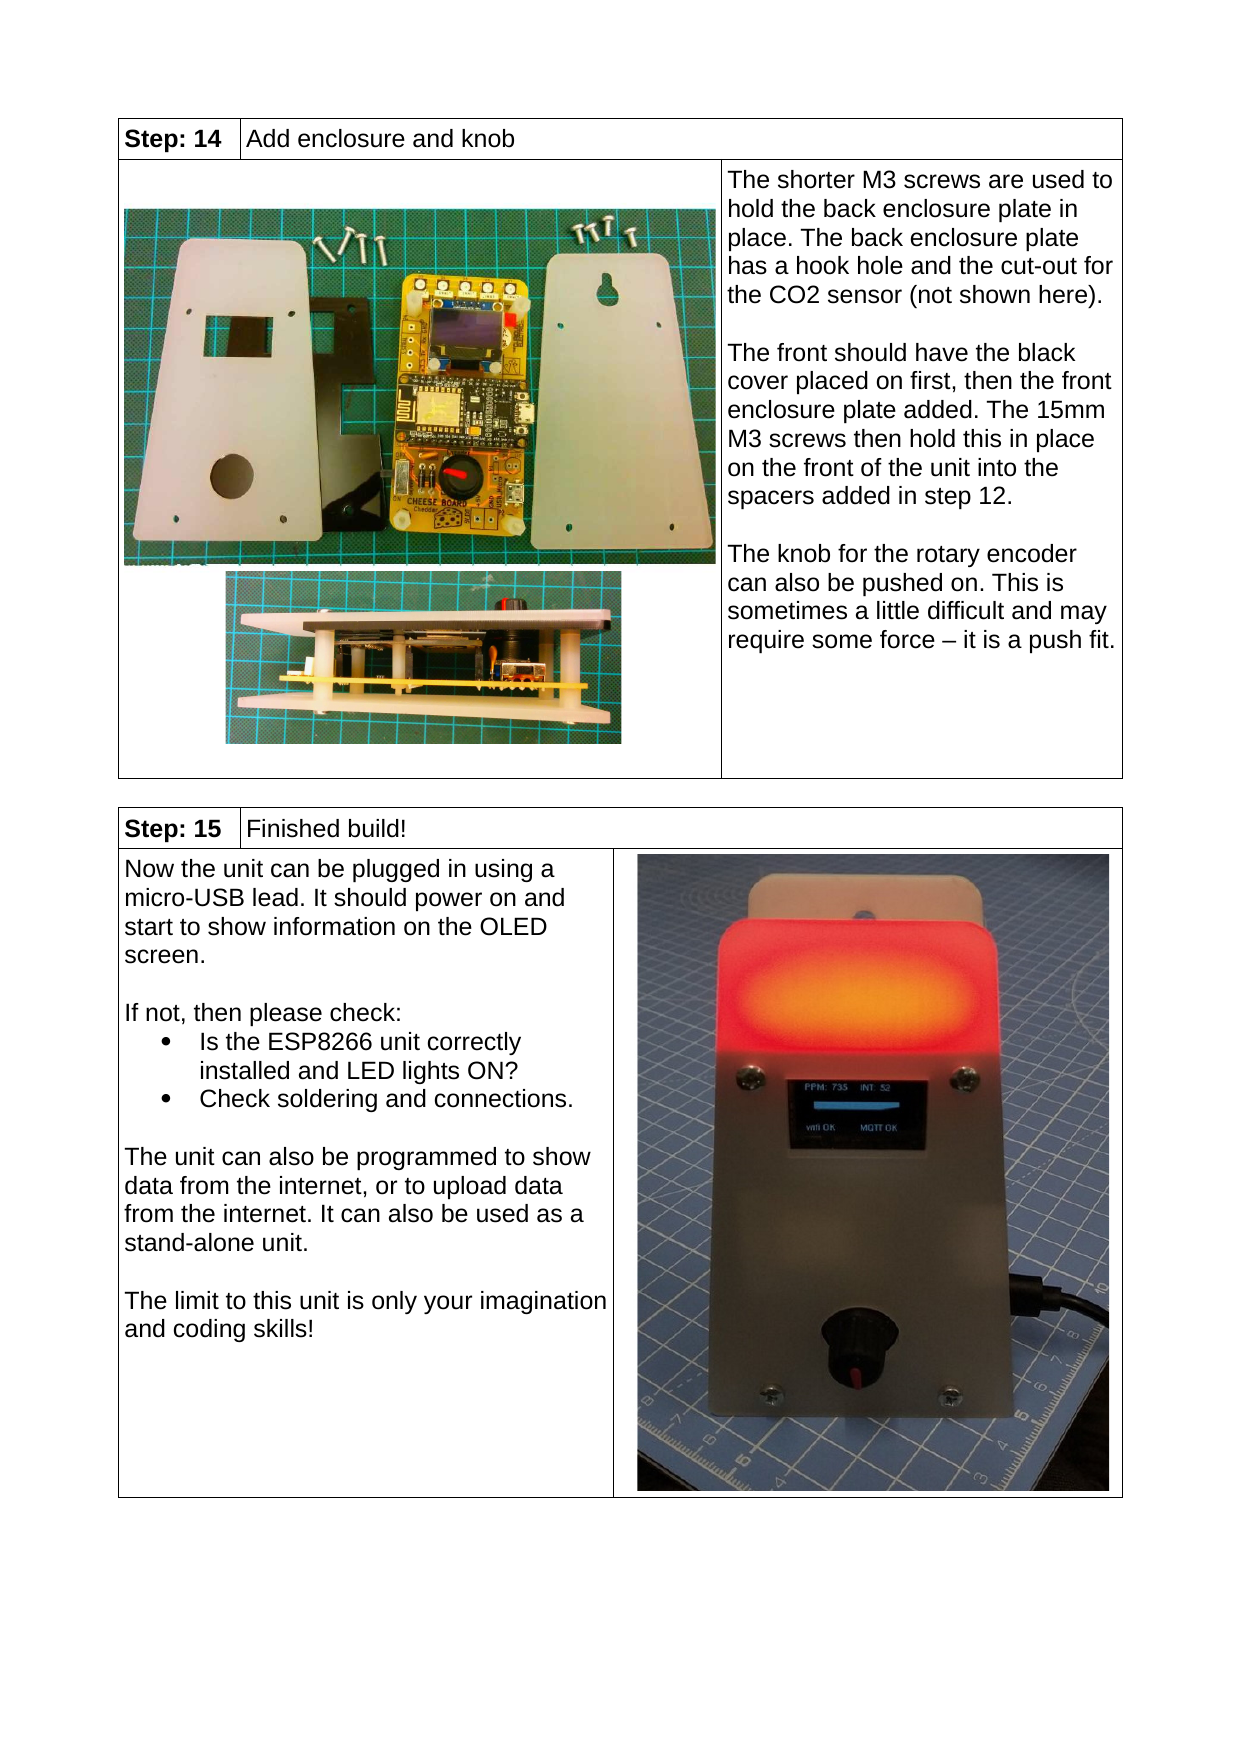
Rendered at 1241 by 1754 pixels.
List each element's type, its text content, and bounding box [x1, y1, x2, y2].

table_header Step: 15 [119, 808, 240, 848]
table_cell The shorter M3 screws are used to hold the back enclosure plate in place. The back enclosure plate has a hook hole and the cut-out for the CO2 sensor (not shown here). The front should have the black cover placed on first, then the front enclosure plate added. The 15mm M3 screws then hold this in place on the front of the unit into the spacers added in step 12. The knob for the rotary encoder can also be pushed on. This is sometimes a little difficult and may require some force – it is a push fit. [722, 160, 1122, 778]
table_header Add enclosure and knob [241, 119, 1122, 159]
picture [124, 165, 716, 744]
table_cell Now the unit can be plugged in using a micro-USB lead. It should power on and start to show information on the OLED screen. If not, then please check: Is the ESP8266 unit correctly installed and LED lights ON? Check soldering and connections. The unit can also be programmed to show data from the internet, or to upload data from the internet. It can also be used as a stand-alone unit. The limit to this unit is only your imagination and coding skills! [119, 849, 613, 1496]
table_header Finished build! [241, 808, 1122, 848]
picture [626, 854, 1110, 1491]
table_cell [119, 160, 721, 778]
table_header Step: 14 [119, 119, 240, 159]
table_cell [614, 849, 1122, 1496]
